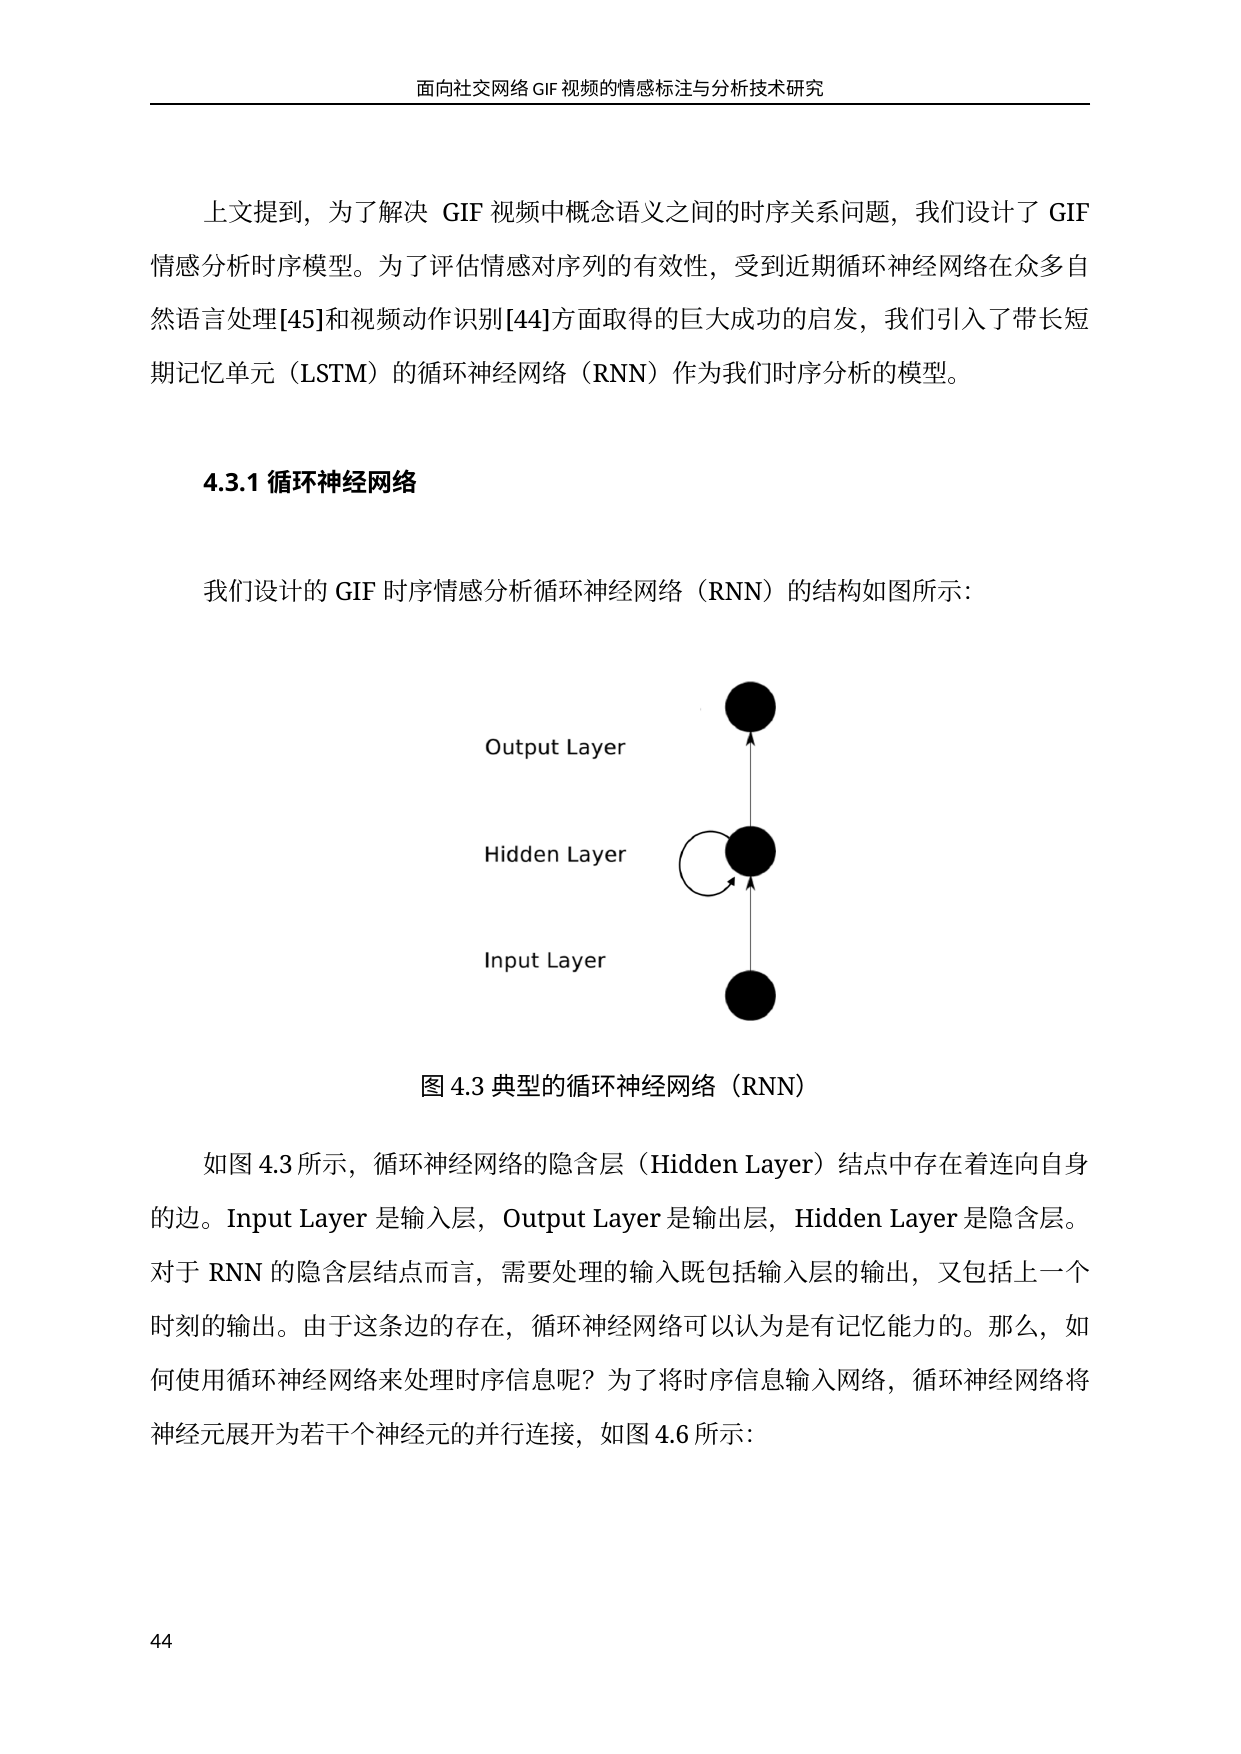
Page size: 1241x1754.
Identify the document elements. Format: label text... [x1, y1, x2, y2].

text 我们设计的 GIF 时序情感分析循环神经网络（RNN）的结构如图所示： [150, 572, 1090, 608]
text 上文提到，为了解决 GIF 视频中概念语义之间的时序关系问题，我们设计了 GIF 情感分析时序模型。为了评估情感对序列的有效性，受到近期循环神经网络在众多自然语言处理[45]和视频动作识别[44]方面取得的巨大成功的启发，我们引入了带长短期记忆单元（LSTM）的循环神经网络（RNN）作为我们时序分析的模型。 [150, 192, 1090, 390]
picture [455, 668, 786, 1037]
text 图 4.3 典型的循环神经网络（RNN） [150, 1066, 1090, 1103]
text 如图4.3所示，循环神经网络的隐含层（Hidden Layer）结点中存在着连向自身的边。Input Layer 是输入层，Output Layer是输出层，Hidden Layer是隐含层。对于 RNN 的隐含层结点而言，需要处理的输入既包括输入层的输出，又包括上一个时刻的输出。由于这条边的存在，循环神经网络可以认为是有记忆能力的。那么，如何使用循环神经网络来处理时序信息呢？为了将时序信息输入网络，循环神经网络将神经元展开为若干个神经元的并行连接，如图4.6所示： [150, 1145, 1090, 1451]
text 4.3.1 循环神经网络 [150, 463, 1090, 499]
